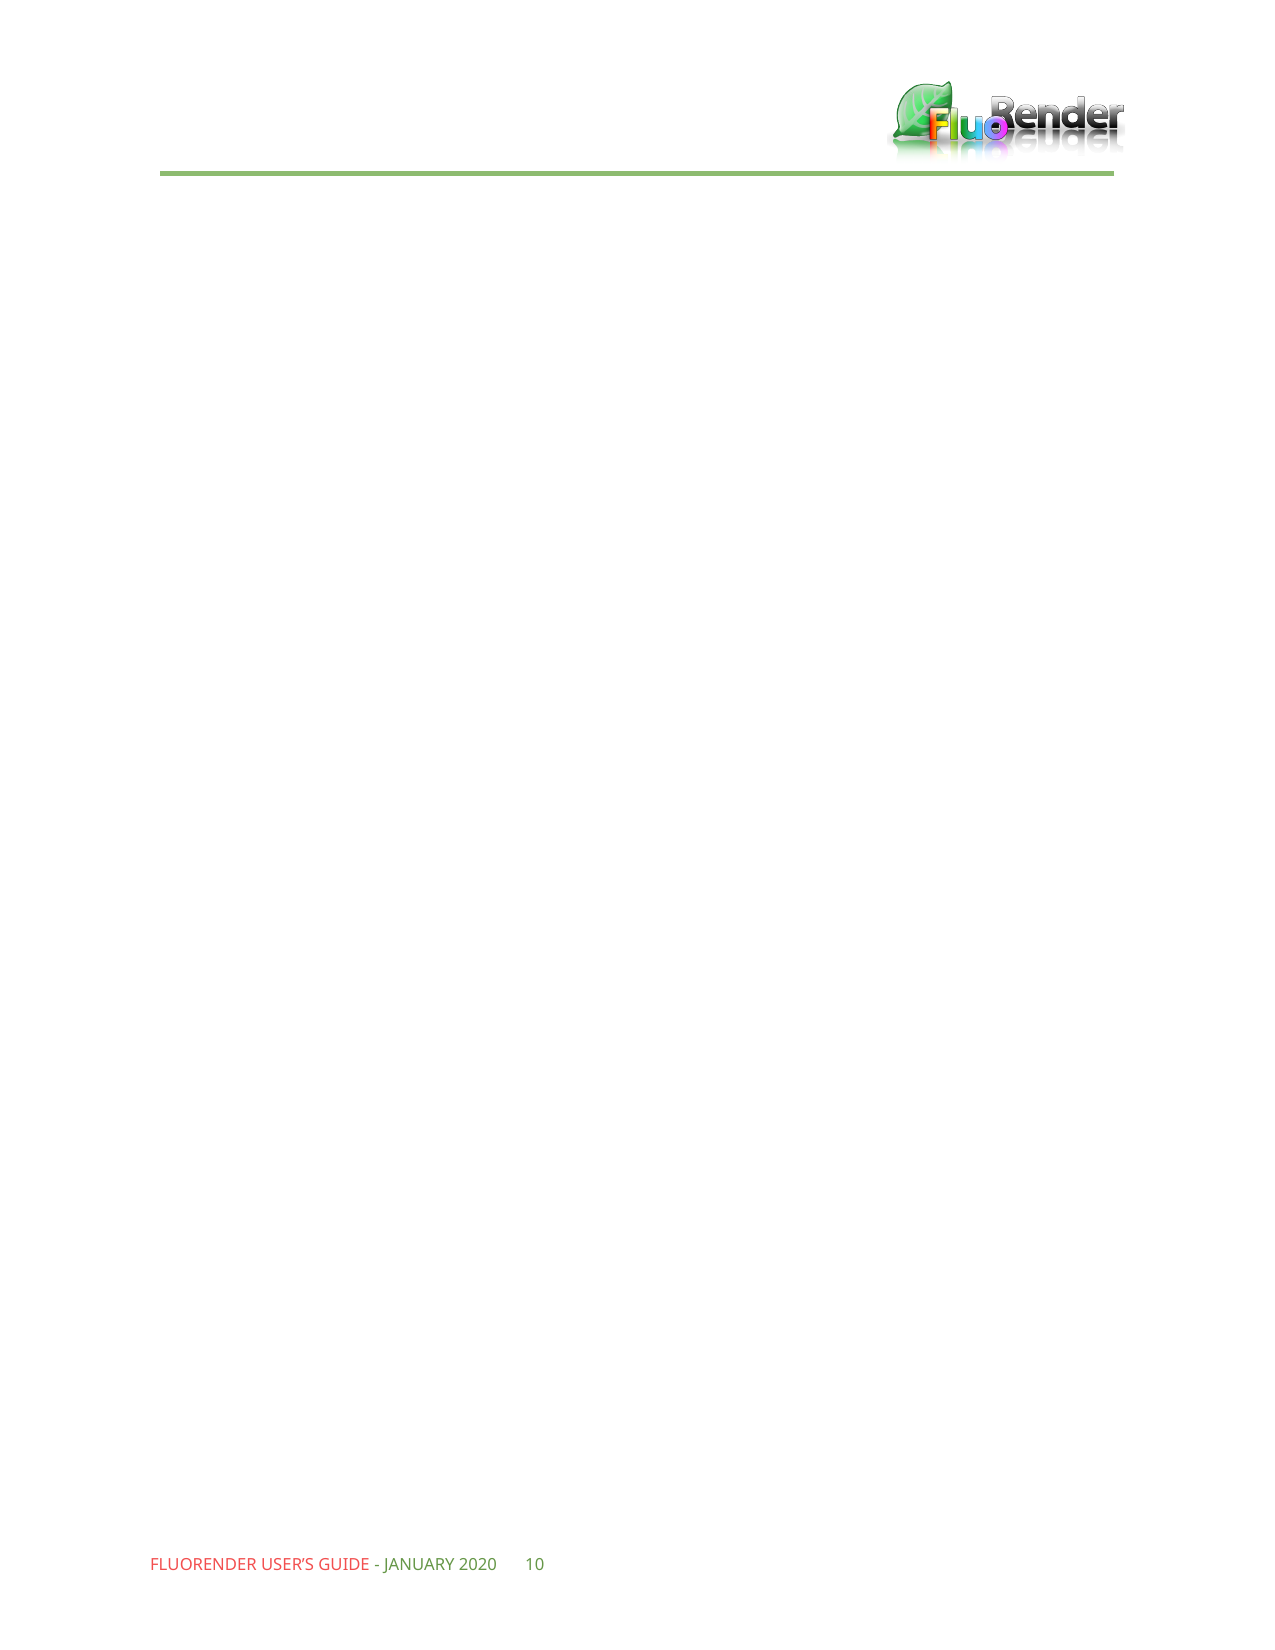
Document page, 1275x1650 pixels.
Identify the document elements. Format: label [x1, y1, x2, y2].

picture [887, 75, 1125, 165]
